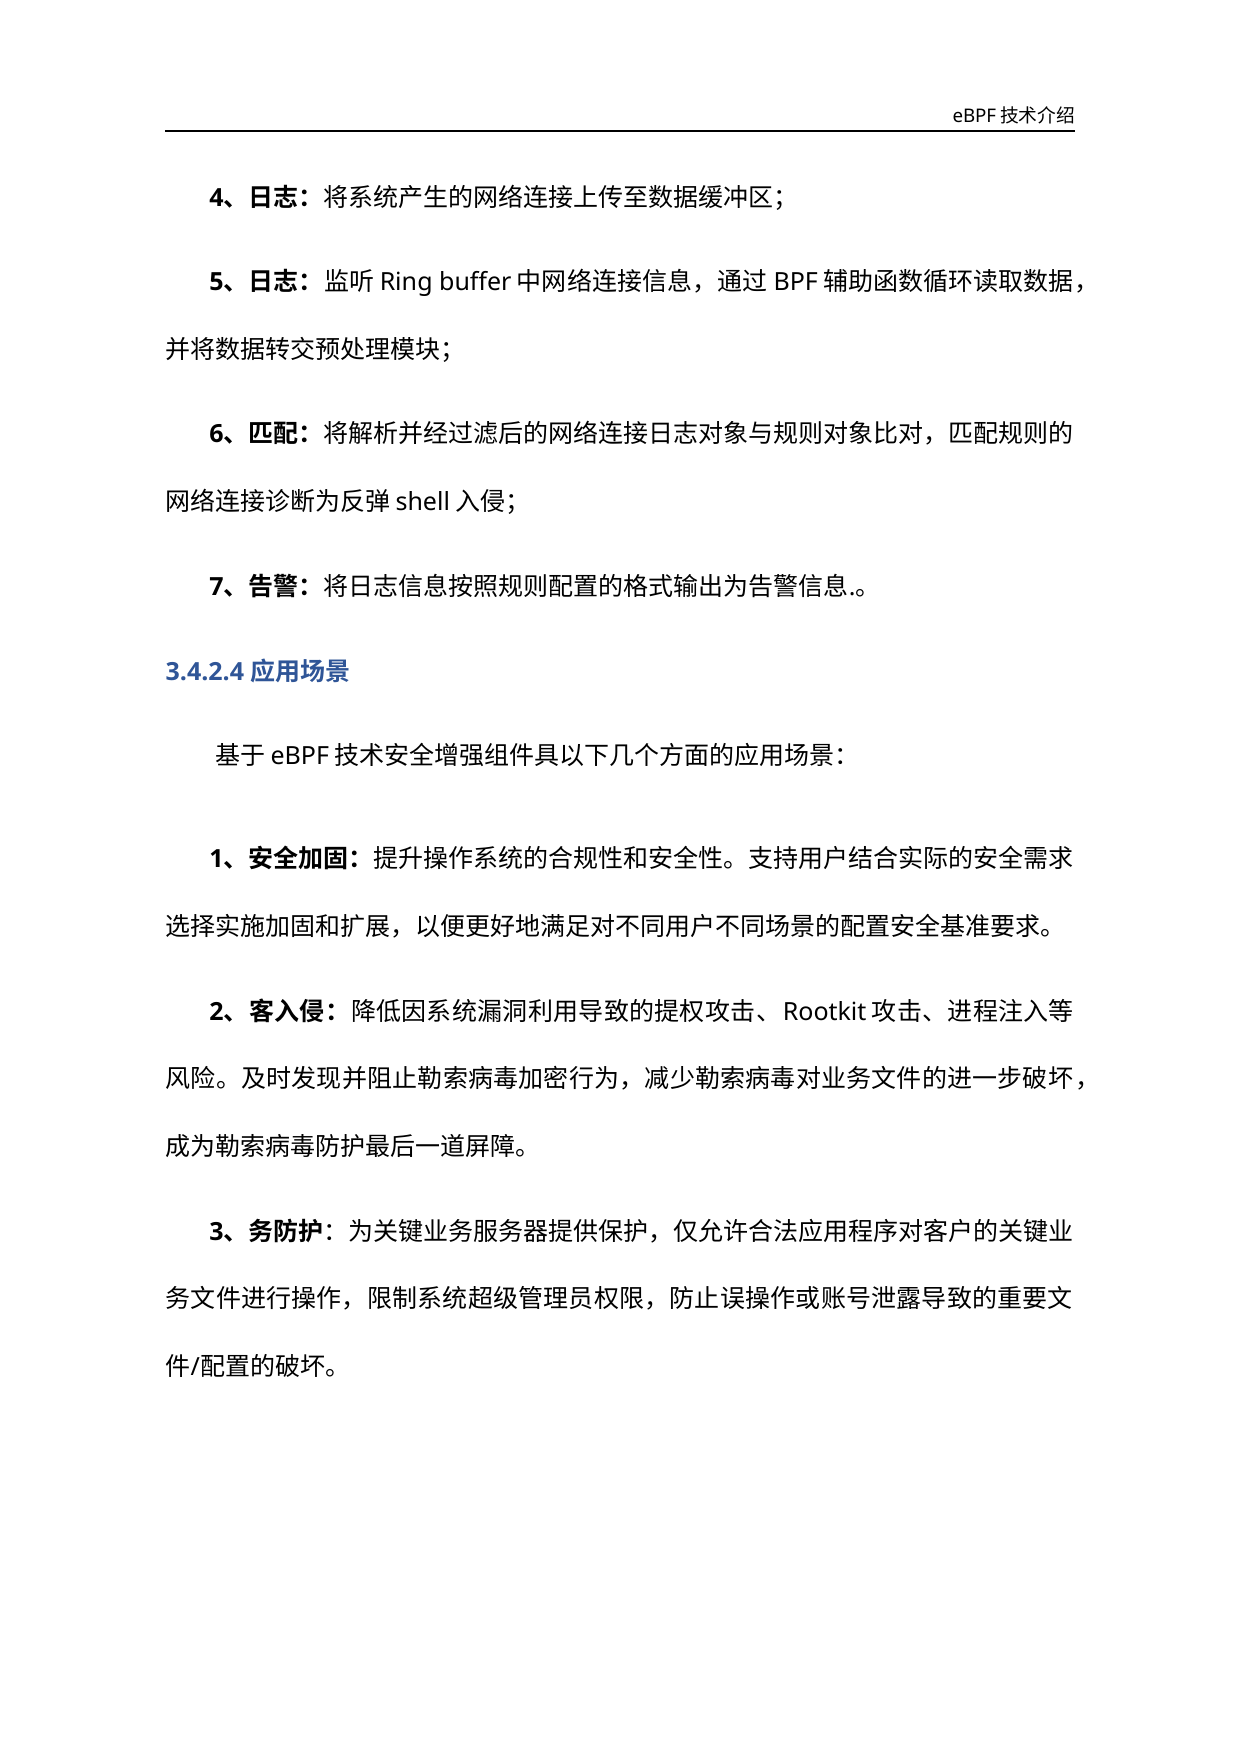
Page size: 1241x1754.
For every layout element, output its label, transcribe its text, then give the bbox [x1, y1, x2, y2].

text 4、日志：将系统产生的网络连接上传至数据缓冲区； [165, 162, 1075, 230]
text 2、客入侵：降低因系统漏洞利用导致的提权攻击、Rootkit攻击、进程注入等风险。及时发现并阻止勒索病毒加密行为，减少勒索病毒对业务文件的进一步破坏，成为勒索病毒防护最后一道屏障。 [165, 975, 1075, 1179]
text 3、务防护：为关键业务服务器提供保护，仅允许合法应用程序对客户的关键业务文件进行操作，限制系统超级管理员权限，防止误操作或账号泄露导致的重要文件/配置的破坏。 [165, 1195, 1075, 1399]
subtitle 应用场景 [165, 635, 1075, 703]
text 6、匹配：将解析并经过滤后的网络连接日志对象与规则对象比对，匹配规则的网络连接诊断为反弹shell入侵； [165, 398, 1075, 534]
text 基于eBPF技术安全增强组件具以下几个方面的应用场景： [165, 720, 1075, 788]
text 1、安全加固：提升操作系统的合规性和安全性。支持用户结合实际的安全需求选择实施加固和扩展，以便更好地满足对不同用户不同场景的配置安全基准要求。 [165, 823, 1075, 959]
text 7、告警：将日志信息按照规则配置的格式输出为告警信息.。 [165, 550, 1075, 618]
text 5、日志：监听Ring buffer中网络连接信息，通过BPF辅助函数循环读取数据，并将数据转交预处理模块； [165, 246, 1075, 382]
